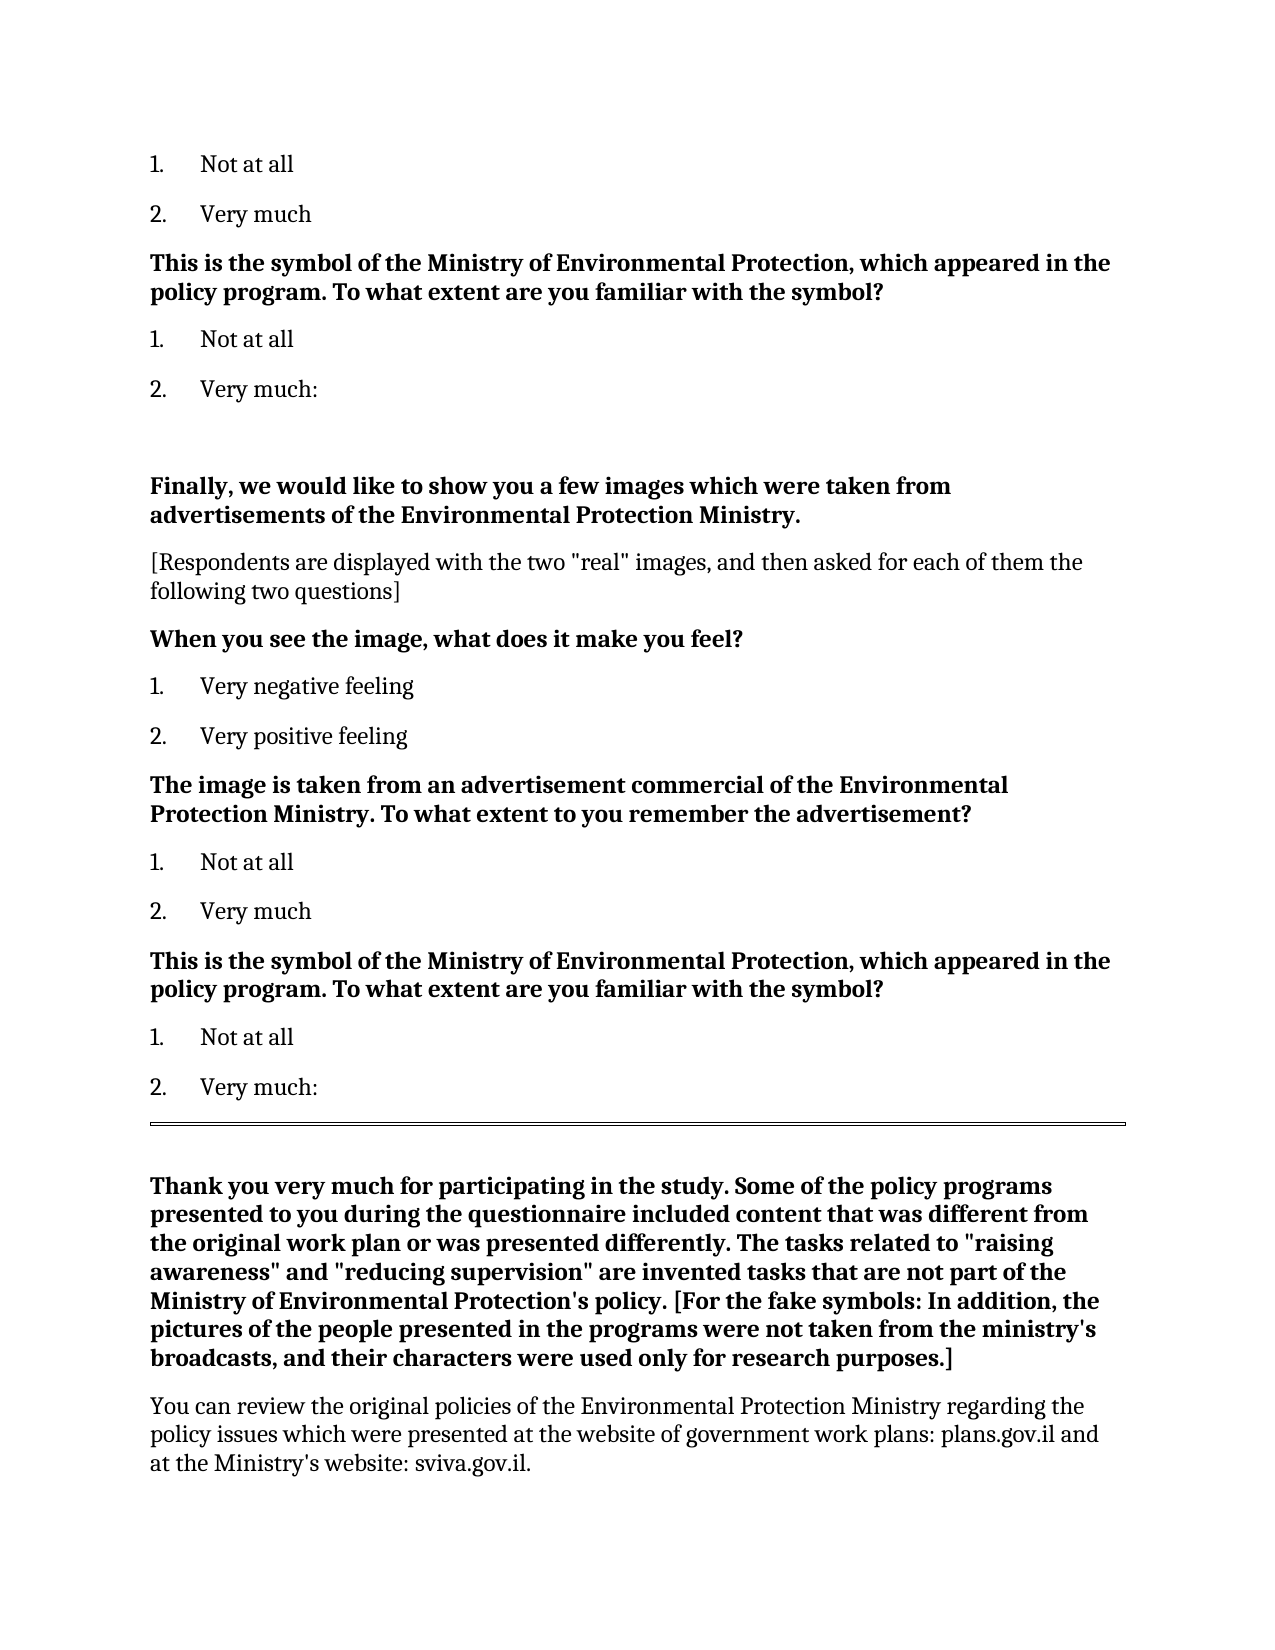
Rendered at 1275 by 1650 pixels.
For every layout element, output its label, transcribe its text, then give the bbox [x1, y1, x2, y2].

list Very positive feeling [150, 722, 1125, 750]
text Thank you very much for participating in the study. Some of the policy programs presented to you during the questionnaire included content that was different from the original work plan or was presented differently. The tasks related to "raising awareness" and "reducing supervision" are invented tasks that are not part of the Ministry of Environmental Protection's policy. [For the fake symbols: In addition, the pictures of the people presented in the programs were not taken from the ministry's broadcasts, and their characters were used only for research purposes.] [150, 1172, 1125, 1373]
text [Respondents are displayed with the two "real" images, and then asked for each of them the following two questions] [150, 548, 1125, 606]
list Not at all [150, 150, 1125, 179]
list Very negative feeling [150, 672, 1125, 701]
text You can review the original policies of the Environmental Protection Ministry regarding the policy issues which were presented at the website of government work plans: plans.gov.il and at the Ministry's website: sviva.gov.il. [150, 1392, 1125, 1478]
list Very much [150, 897, 1125, 926]
text Finally, we would like to show you a few images which were taken from advertisements of the Environmental Protection Ministry. [150, 472, 1125, 529]
text This is the symbol of the Ministry of Environmental Protection, which appeared in the policy program. To what extent are you familiar with the symbol? [150, 947, 1125, 1004]
text The image is taken from an advertisement commercial of the Environmental Protection Ministry. To what extent to you remember the advertisement? [150, 771, 1125, 829]
list Not at all [150, 847, 1125, 876]
list Very much [150, 199, 1125, 228]
list Very much: [150, 375, 1125, 404]
list Very much: [150, 1072, 1125, 1101]
text This is the symbol of the Ministry of Environmental Protection, which appeared in the policy program. To what extent are you familiar with the symbol? [150, 249, 1125, 307]
text When you see the image, what does it make you feel? [150, 624, 1125, 653]
list Not at all [150, 325, 1125, 354]
list Not at all [150, 1023, 1125, 1052]
